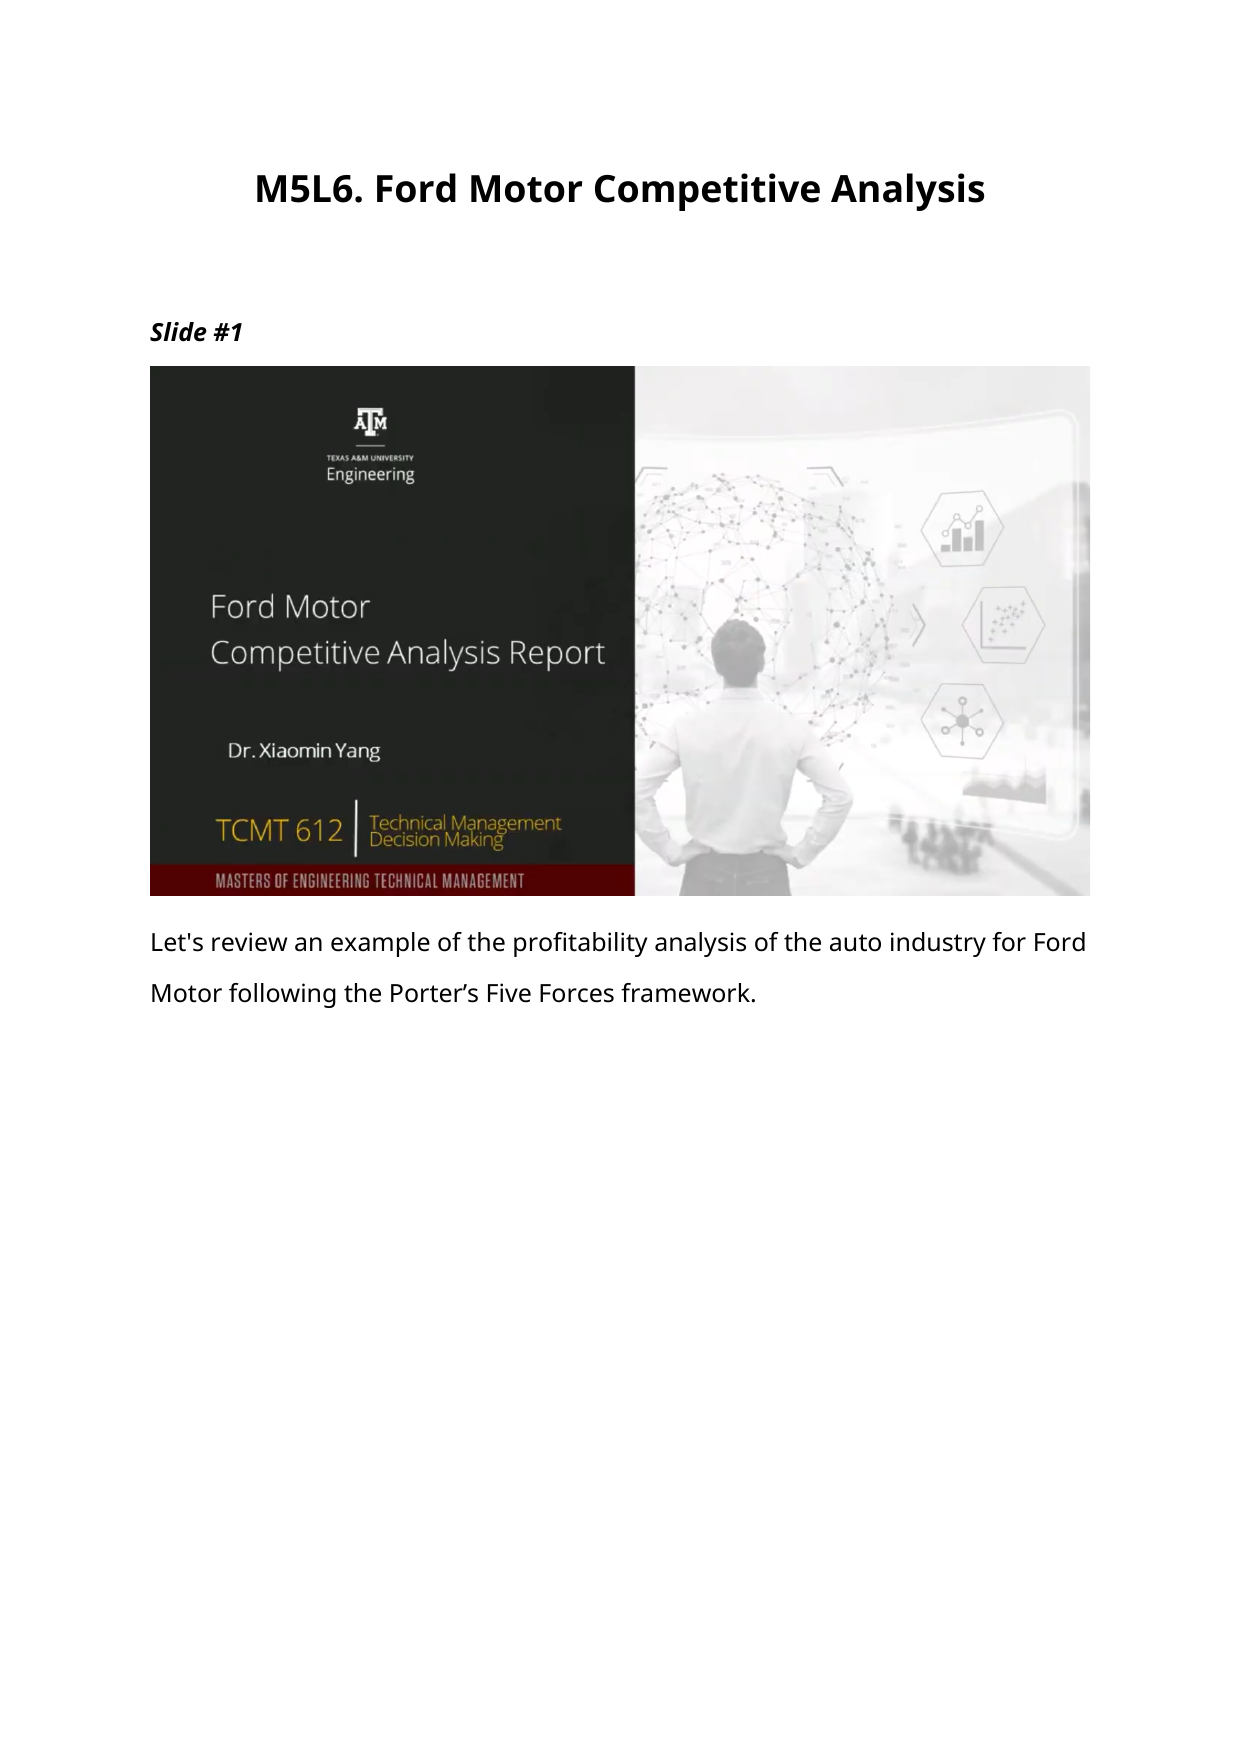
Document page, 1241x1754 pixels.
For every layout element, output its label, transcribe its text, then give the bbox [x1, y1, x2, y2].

subtitle Slide #1 [150, 315, 1090, 366]
text Let's review an example of the profitability analysis of the auto industry for Ford Motor following the Porter’s Five Forces framework. [150, 925, 1090, 1010]
picture [150, 366, 1091, 896]
subtitle M5L6. Ford Motor Competitive Analysis [150, 162, 1090, 213]
